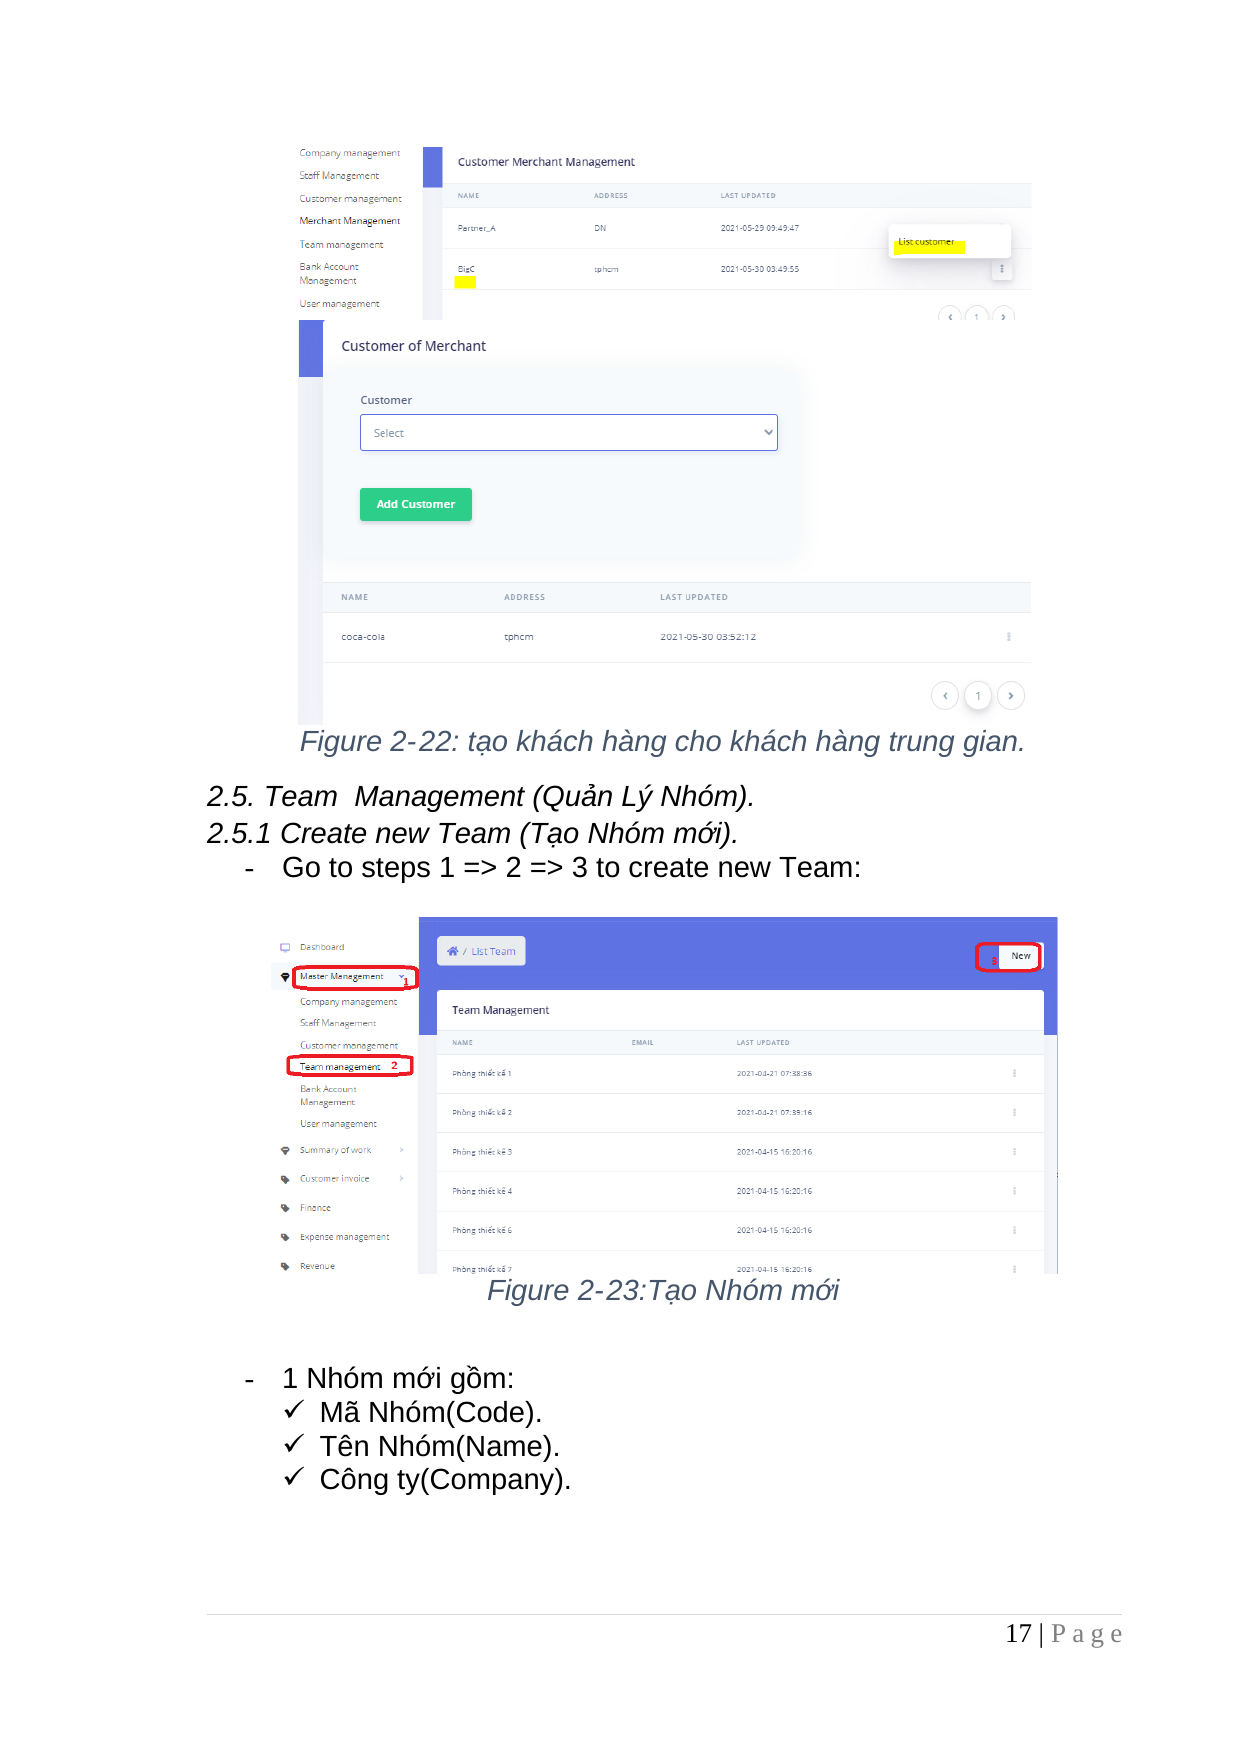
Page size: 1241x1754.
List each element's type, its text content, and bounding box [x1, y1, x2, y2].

subtitle Create new Team (Tạo Nhóm mới). [207, 816, 1122, 850]
list Công ty(Company). [282, 1462, 1122, 1496]
subtitle Team Management (Quản Lý Nhóm). [207, 778, 1122, 812]
list 1 Nhóm mới gồm: [244, 1361, 1122, 1395]
picture [271, 917, 1058, 1274]
list Tên Nhóm(Name). [282, 1429, 1122, 1462]
list Go to steps 1 => 2 => 3 to create new Team: [244, 850, 1122, 883]
picture [297, 147, 1032, 725]
list Mã Nhóm(Code). [282, 1395, 1122, 1429]
